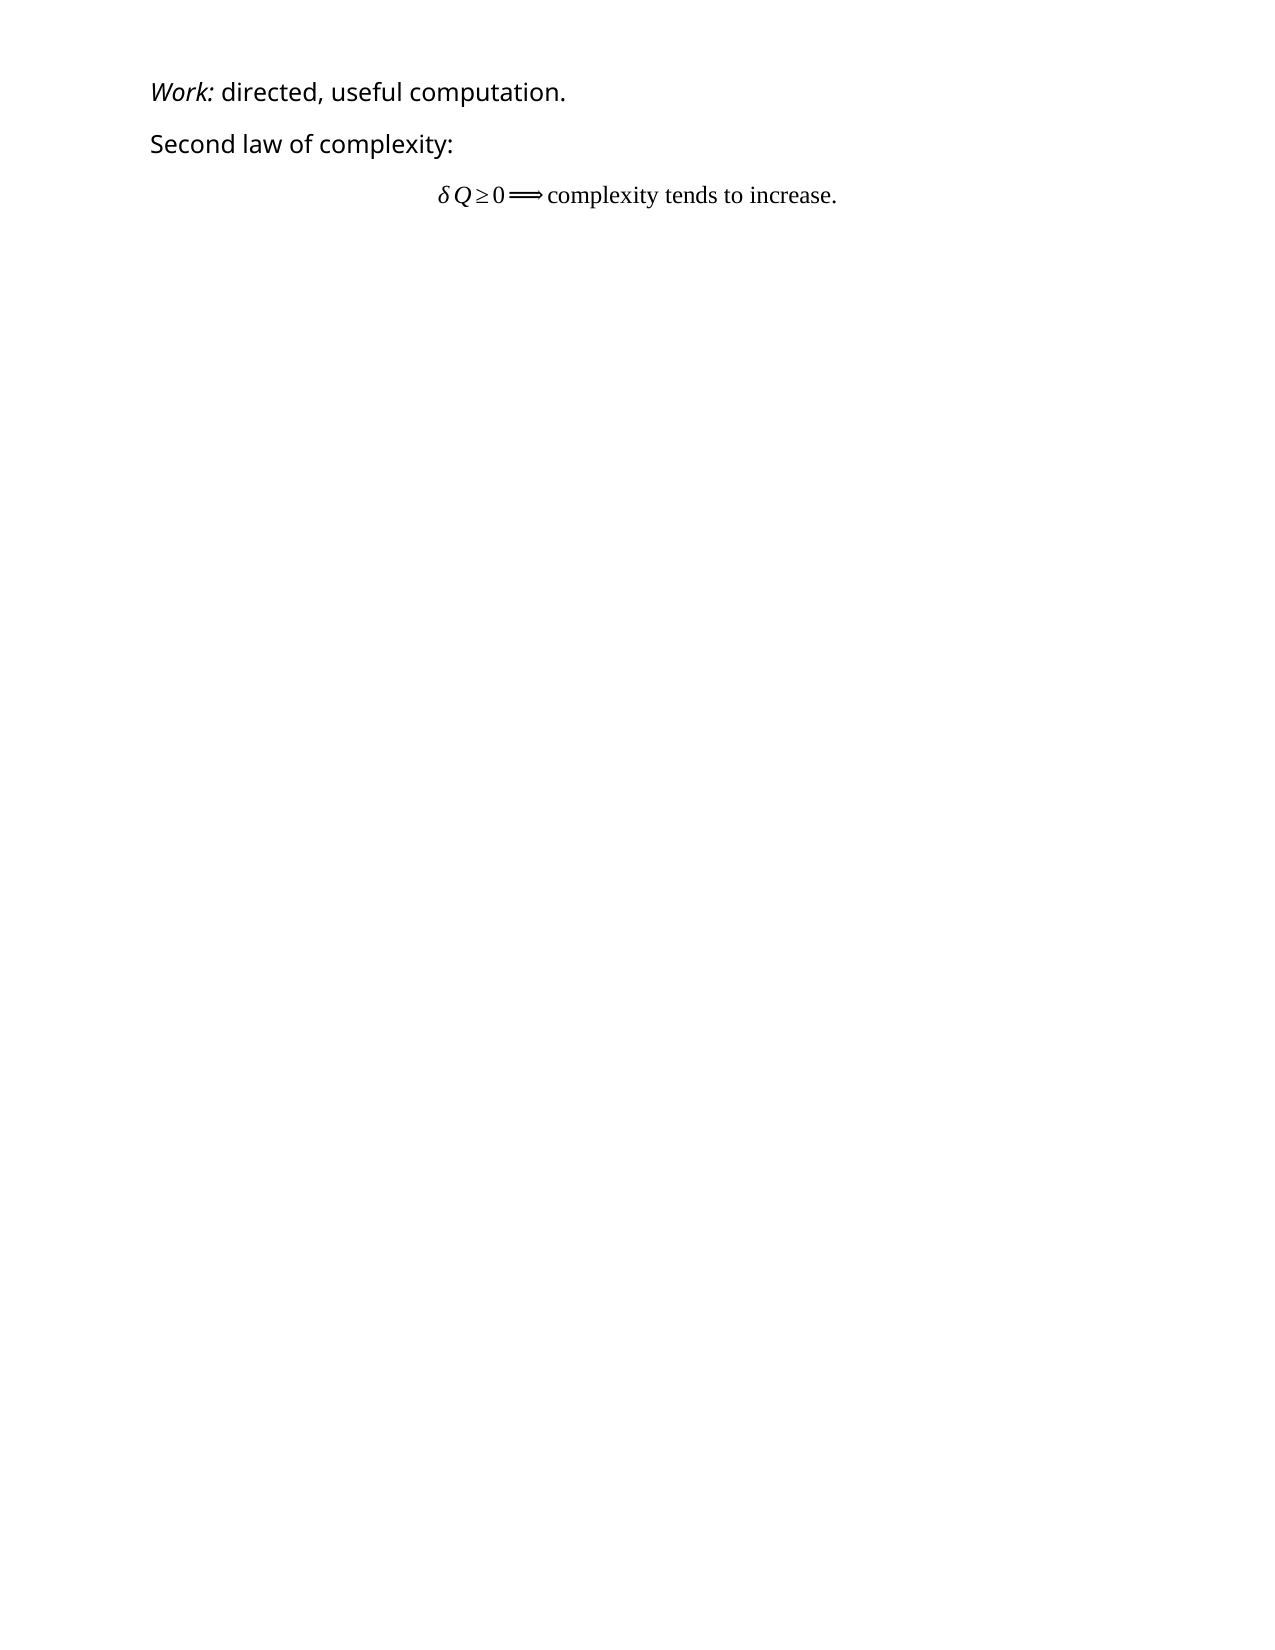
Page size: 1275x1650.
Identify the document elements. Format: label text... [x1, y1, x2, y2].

text Work: directed, useful computation. [150, 75, 1125, 109]
text Second law of complexity: [150, 127, 1125, 161]
